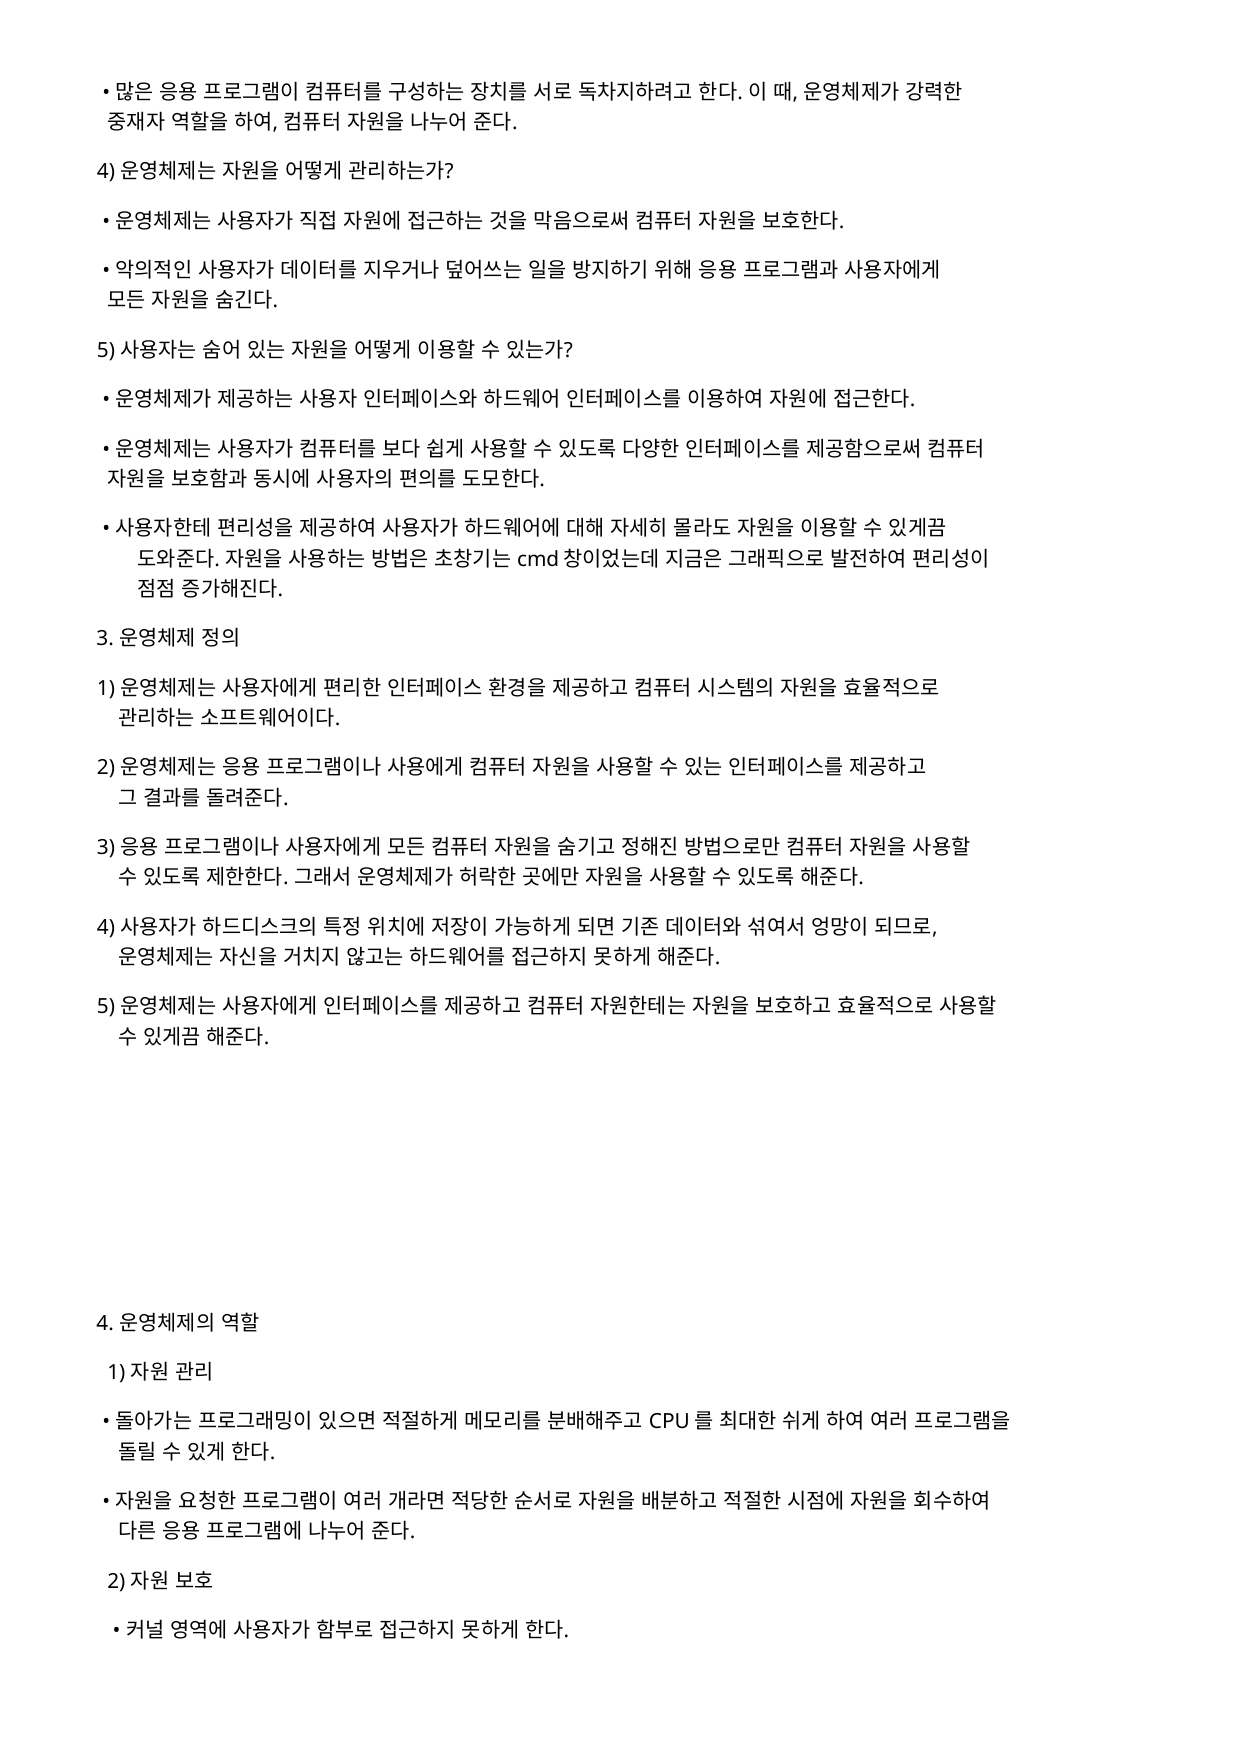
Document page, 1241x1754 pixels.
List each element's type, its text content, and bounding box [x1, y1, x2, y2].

text 4) 사용자가 하드디스크의 특정 위치에 저장이 가능하게 되면 기존 데이터와 섞여서 엉망이 되므로, [75, 910, 1165, 940]
text • 운영체제는 사용자가 직접 자원에 접근하는 것을 막음으로써 컴퓨터 자원을 보호한다. [75, 204, 1165, 234]
text 모든 자원을 숨긴다. [75, 284, 1165, 314]
text • 운영체제는 사용자가 컴퓨터를 보다 쉽게 사용할 수 있도록 다양한 인터페이스를 제공함으로써 컴퓨터 [75, 432, 1165, 462]
text • 커널 영역에 사용자가 함부로 접근하지 못하게 한다. [75, 1613, 1165, 1644]
text 3. 운영체제 정의 [75, 622, 1165, 652]
text 다른 응용 프로그램에 나누어 준다. [75, 1514, 1165, 1545]
text • 많은 응용 프로그램이 컴퓨터를 구성하는 장치를 서로 독차지하려고 한다. 이 때, 운영체제가 강력한 [75, 75, 1165, 105]
text 관리하는 소프트웨어이다. [75, 701, 1165, 732]
text • 돌아가는 프로그래밍이 있으면 적절하게 메모리를 분배해주고 CPU를 최대한 쉬게 하여 여러 프로그램을 [75, 1404, 1165, 1435]
text 3) 응용 프로그램이나 사용자에게 모든 컴퓨터 자원을 숨기고 정해진 방법으로만 컴퓨터 자원을 사용할 [75, 830, 1165, 861]
text 2) 운영체제는 응용 프로그램이나 사용에게 컴퓨터 자원을 사용할 수 있는 인터페이스를 제공하고 [75, 751, 1165, 781]
text 1) 운영체제는 사용자에게 편리한 인터페이스 환경을 제공하고 컴퓨터 시스템의 자원을 효율적으로 [75, 671, 1165, 701]
text • 사용자한테 편리성을 제공하여 사용자가 하드웨어에 대해 자세히 몰라도 자원을 이용할 수 있게끔 [75, 512, 1165, 542]
text 5) 사용자는 숨어 있는 자원을 어떻게 이용할 수 있는가? [75, 333, 1165, 363]
text 수 있도록 제한한다. 그래서 운영체제가 허락한 곳에만 자원을 사용할 수 있도록 해준다. [75, 861, 1165, 891]
text 5) 운영체제는 사용자에게 인터페이스를 제공하고 컴퓨터 자원한테는 자원을 보호하고 효율적으로 사용할 [75, 990, 1165, 1020]
text 1) 자원 관리 [75, 1355, 1165, 1386]
text 도와준다. 자원을 사용하는 방법은 초창기는 cmd창이었는데 지금은 그래픽으로 발전하여 편리성이 [75, 542, 1165, 572]
text 수 있게끔 해준다. [75, 1020, 1165, 1050]
text • 악의적인 사용자가 데이터를 지우거나 덮어쓰는 일을 방지하기 위해 응용 프로그램과 사용자에게 [75, 253, 1165, 284]
text 중재자 역할을 하여, 컴퓨터 자원을 나누어 준다. [75, 105, 1165, 136]
text 그 결과를 돌려준다. [75, 781, 1165, 811]
text • 자원을 요청한 프로그램이 여러 개라면 적당한 순서로 자원을 배분하고 적절한 시점에 자원을 회수하여 [75, 1484, 1165, 1514]
text 2) 자원 보호 [75, 1564, 1165, 1594]
text 운영체제는 자신을 거치지 않고는 하드웨어를 접근하지 못하게 해준다. [75, 940, 1165, 971]
text • 운영체제가 제공하는 사용자 인터페이스와 하드웨어 인터페이스를 이용하여 자원에 접근한다. [75, 382, 1165, 413]
text 점점 증가해진다. [75, 572, 1165, 602]
text 4) 운영체제는 자원을 어떻게 관리하는가? [75, 155, 1165, 185]
text 4. 운영체제의 역할 [75, 1306, 1165, 1336]
text 돌릴 수 있게 한다. [75, 1435, 1165, 1465]
text 자원을 보호함과 동시에 사용자의 편의를 도모한다. [75, 462, 1165, 492]
